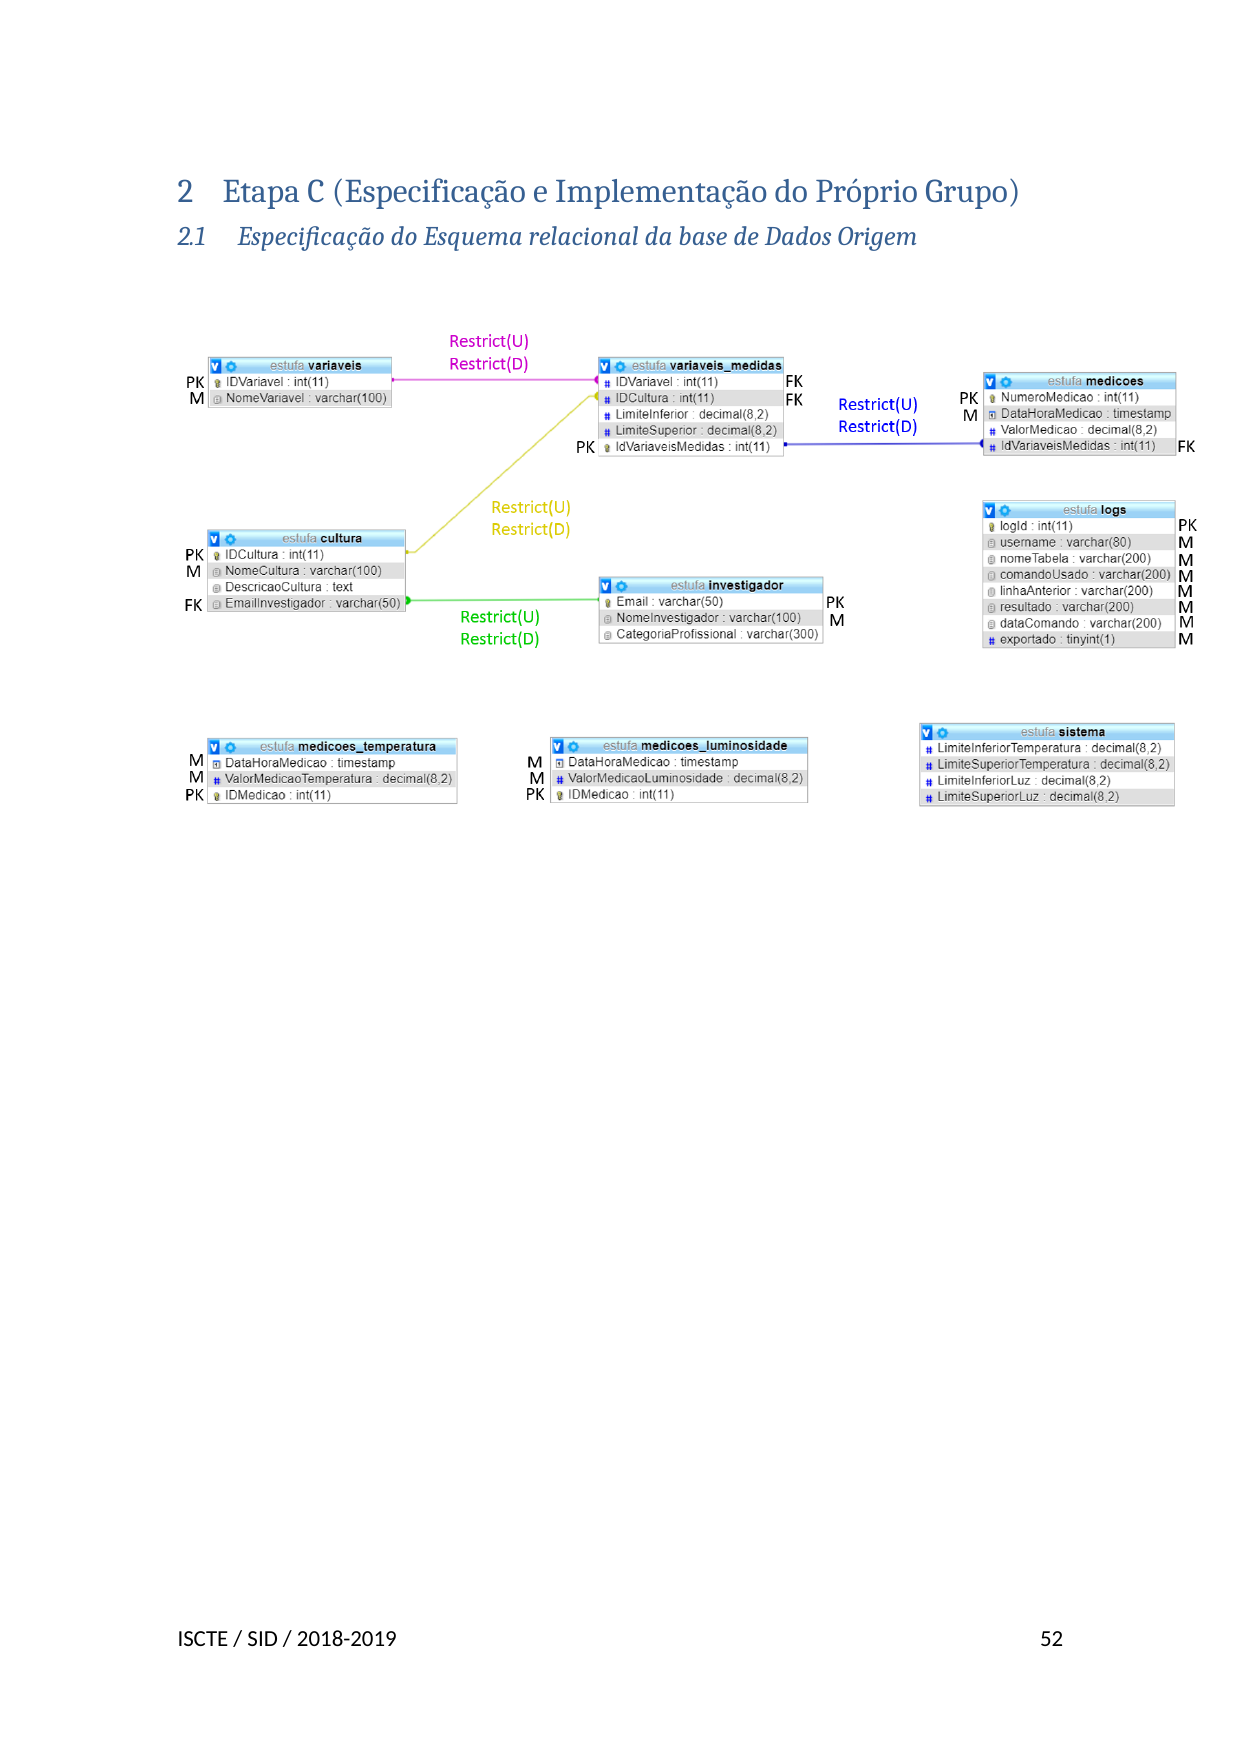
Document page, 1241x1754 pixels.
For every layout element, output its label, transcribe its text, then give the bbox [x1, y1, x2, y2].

subtitle Etapa C (Especificação e Implementação do Próprio Grupo) [177, 173, 1063, 211]
picture [177, 334, 1201, 816]
subtitle Especificação do Esquema relacional da base de Dados Origem [177, 221, 1063, 252]
